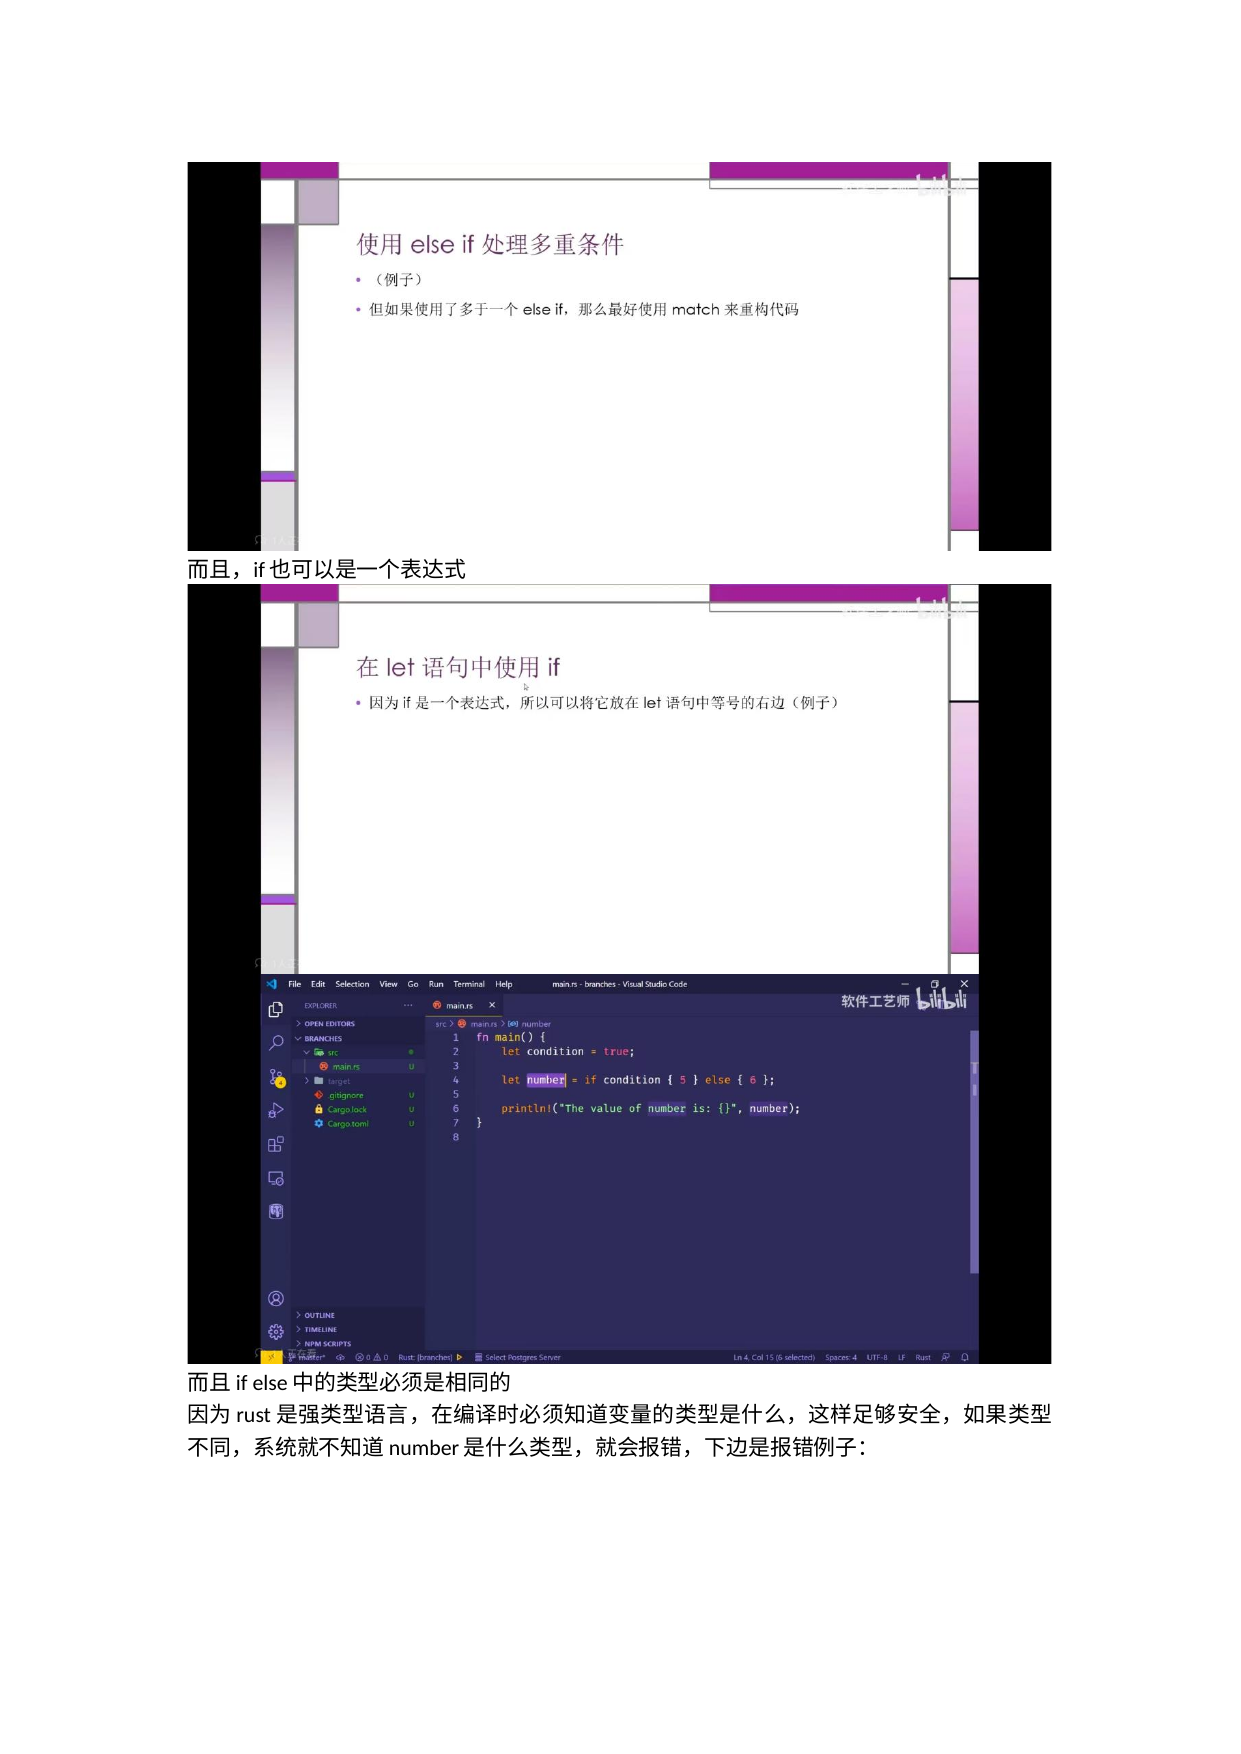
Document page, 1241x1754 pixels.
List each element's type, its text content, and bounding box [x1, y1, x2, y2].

list 而且，if也可以是一个表达式 [187, 552, 1053, 584]
picture [187, 584, 1052, 1364]
picture [187, 162, 1052, 551]
list 因为rust是强类型语言，在编译时必须知道变量的类型是什么，这样足够安全，如果类型不同，系统就不知道number是什么类型，就会报错，下边是报错例子： [187, 1397, 1053, 1462]
list 而且if else中的类型必须是相同的 [187, 1364, 1053, 1397]
